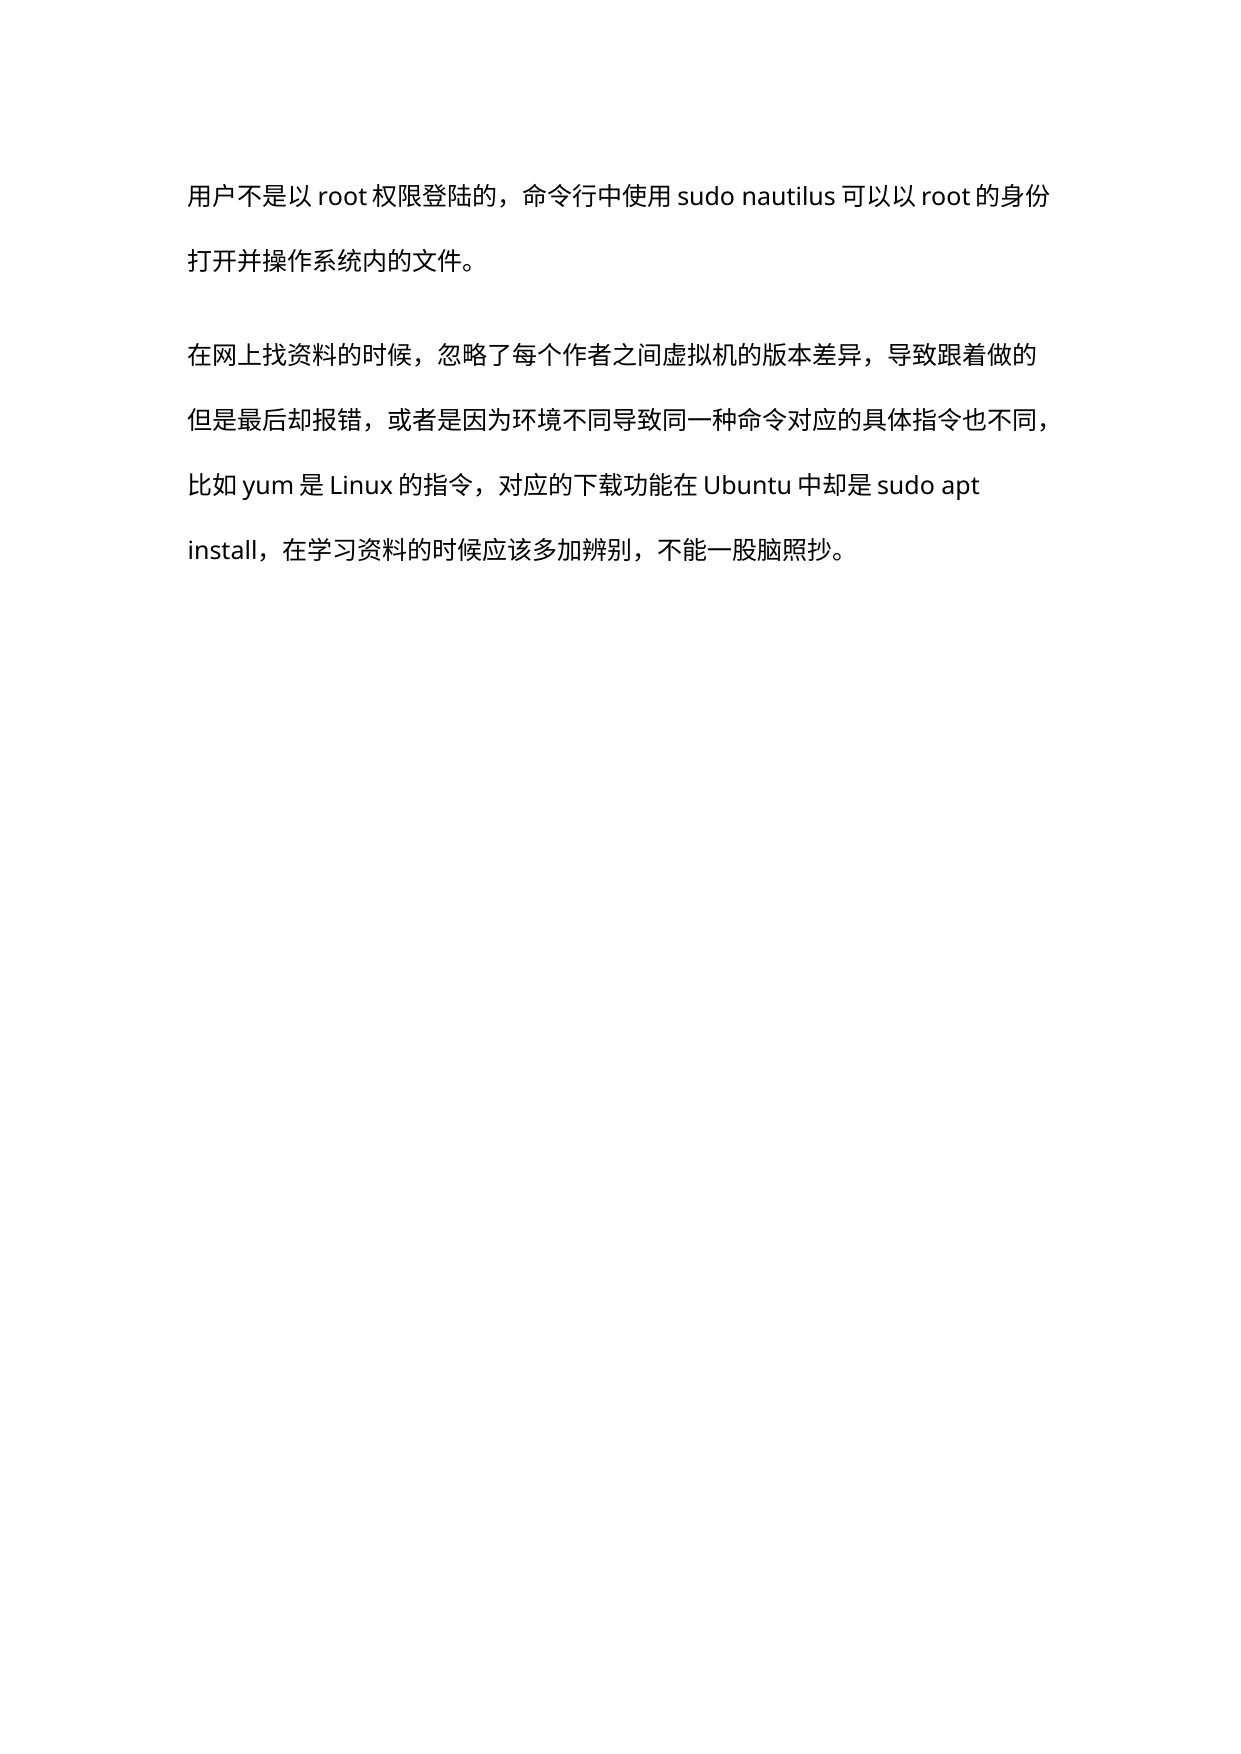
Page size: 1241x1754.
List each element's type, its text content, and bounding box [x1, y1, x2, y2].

text 用户不是以root权限登陆的，命令行中使用sudo nautilus可以以root的身份打开并操作系统内的文件。 [187, 162, 1053, 292]
text 在网上找资料的时候，忽略了每个作者之间虚拟机的版本差异，导致跟着做的但是最后却报错，或者是因为环境不同导致同一种命令对应的具体指令也不同，比如yum是Linux的指令，对应的下载功能在Ubuntu中却是sudo apt install，在学习资料的时候应该多加辨别，不能一股脑照抄。 [187, 321, 1053, 581]
